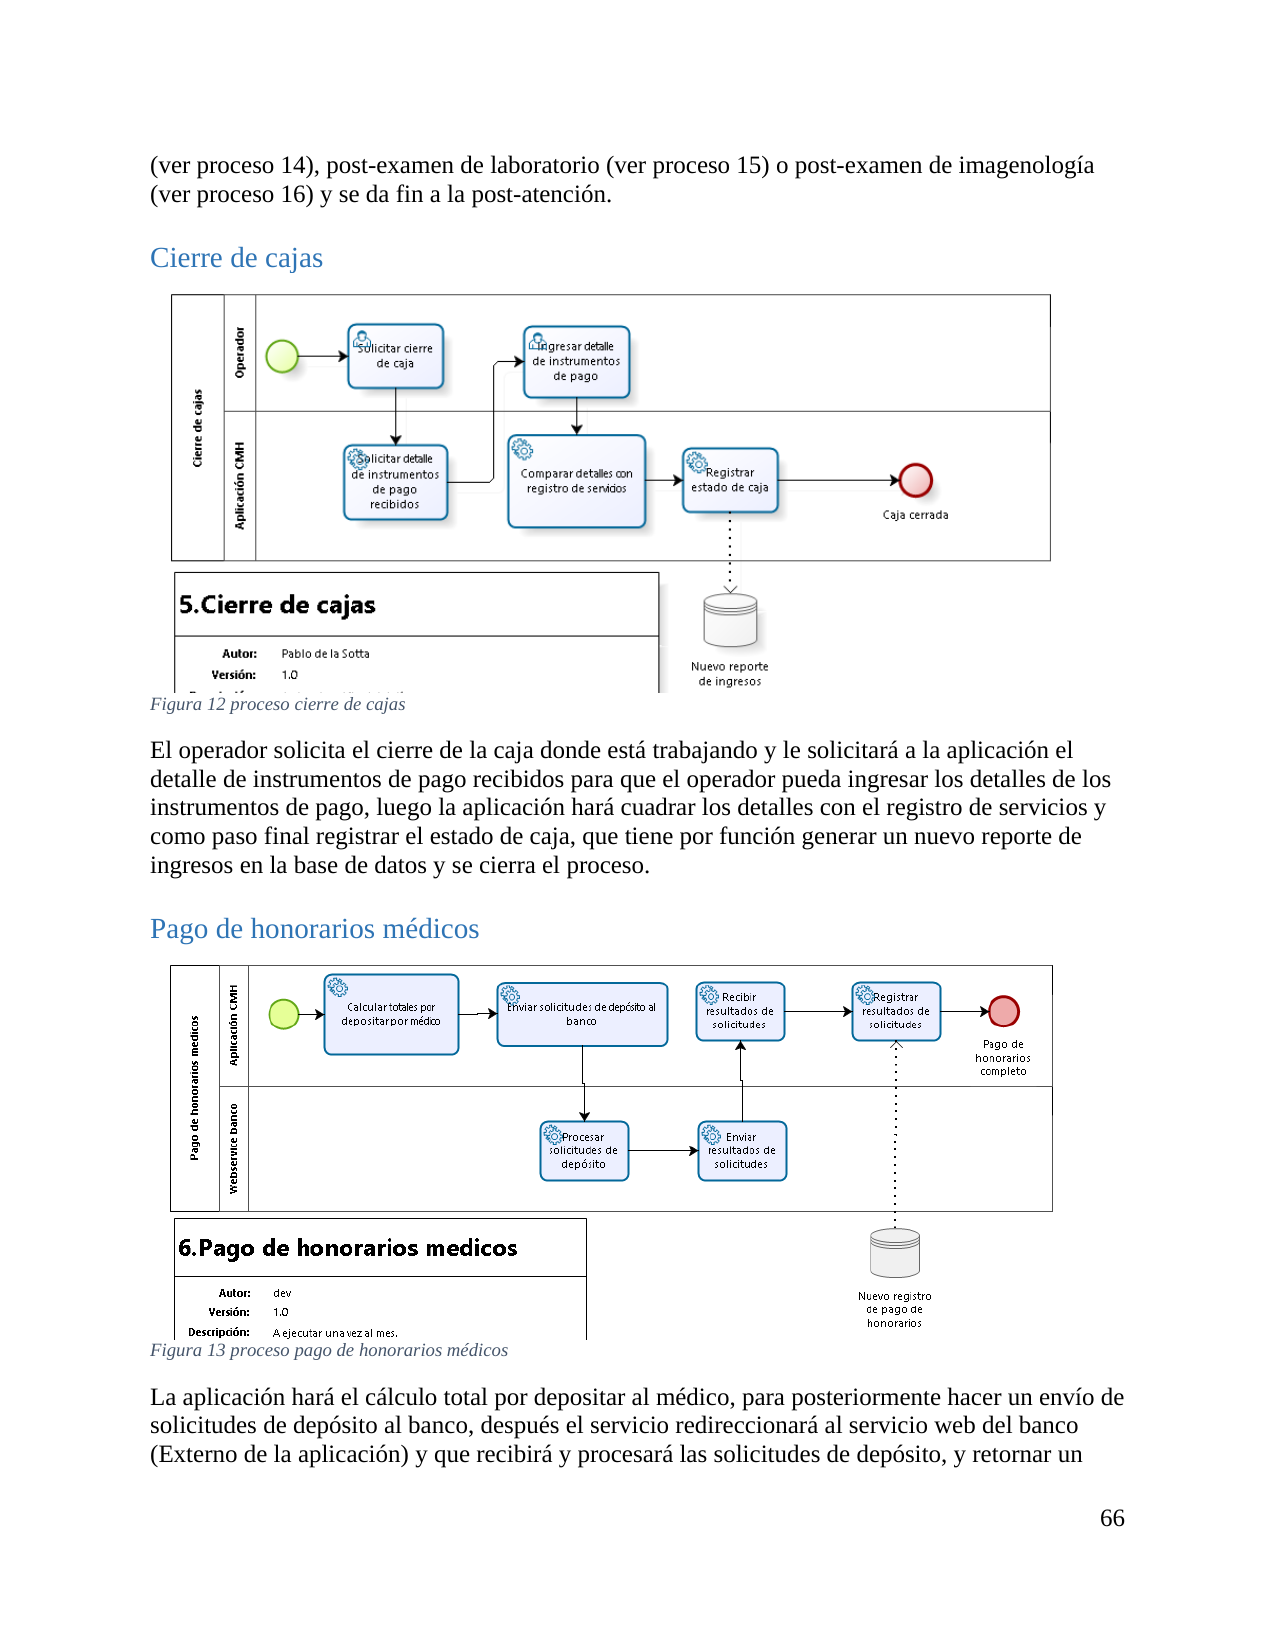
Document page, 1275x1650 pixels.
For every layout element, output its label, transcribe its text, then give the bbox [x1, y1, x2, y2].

picture [150, 945, 1071, 1340]
picture [150, 273, 1071, 693]
text El operador solicita el cierre de la caja donde está trabajando y le solicitará a la aplicación el detalle de instrumentos de pago recibidos para que el operador pueda ingresar los detalles de los instrumentos de pago, luego la aplicación hará cuadrar los detalles con el registro de servicios y como paso final registrar el estado de caja, que tiene por función generar un nuevo reporte de ingresos en la base de datos y se cierra el proceso. [150, 735, 1125, 879]
subtitle Cierre de cajas [150, 240, 1125, 274]
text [150, 1382, 1125, 1468]
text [150, 150, 1125, 207]
subtitle Pago de honorarios médicos [150, 912, 1125, 945]
text Figura 13 proceso pago de honorarios médicos [150, 1339, 1125, 1361]
text Figura 12 proceso cierre de cajas [150, 693, 1125, 714]
